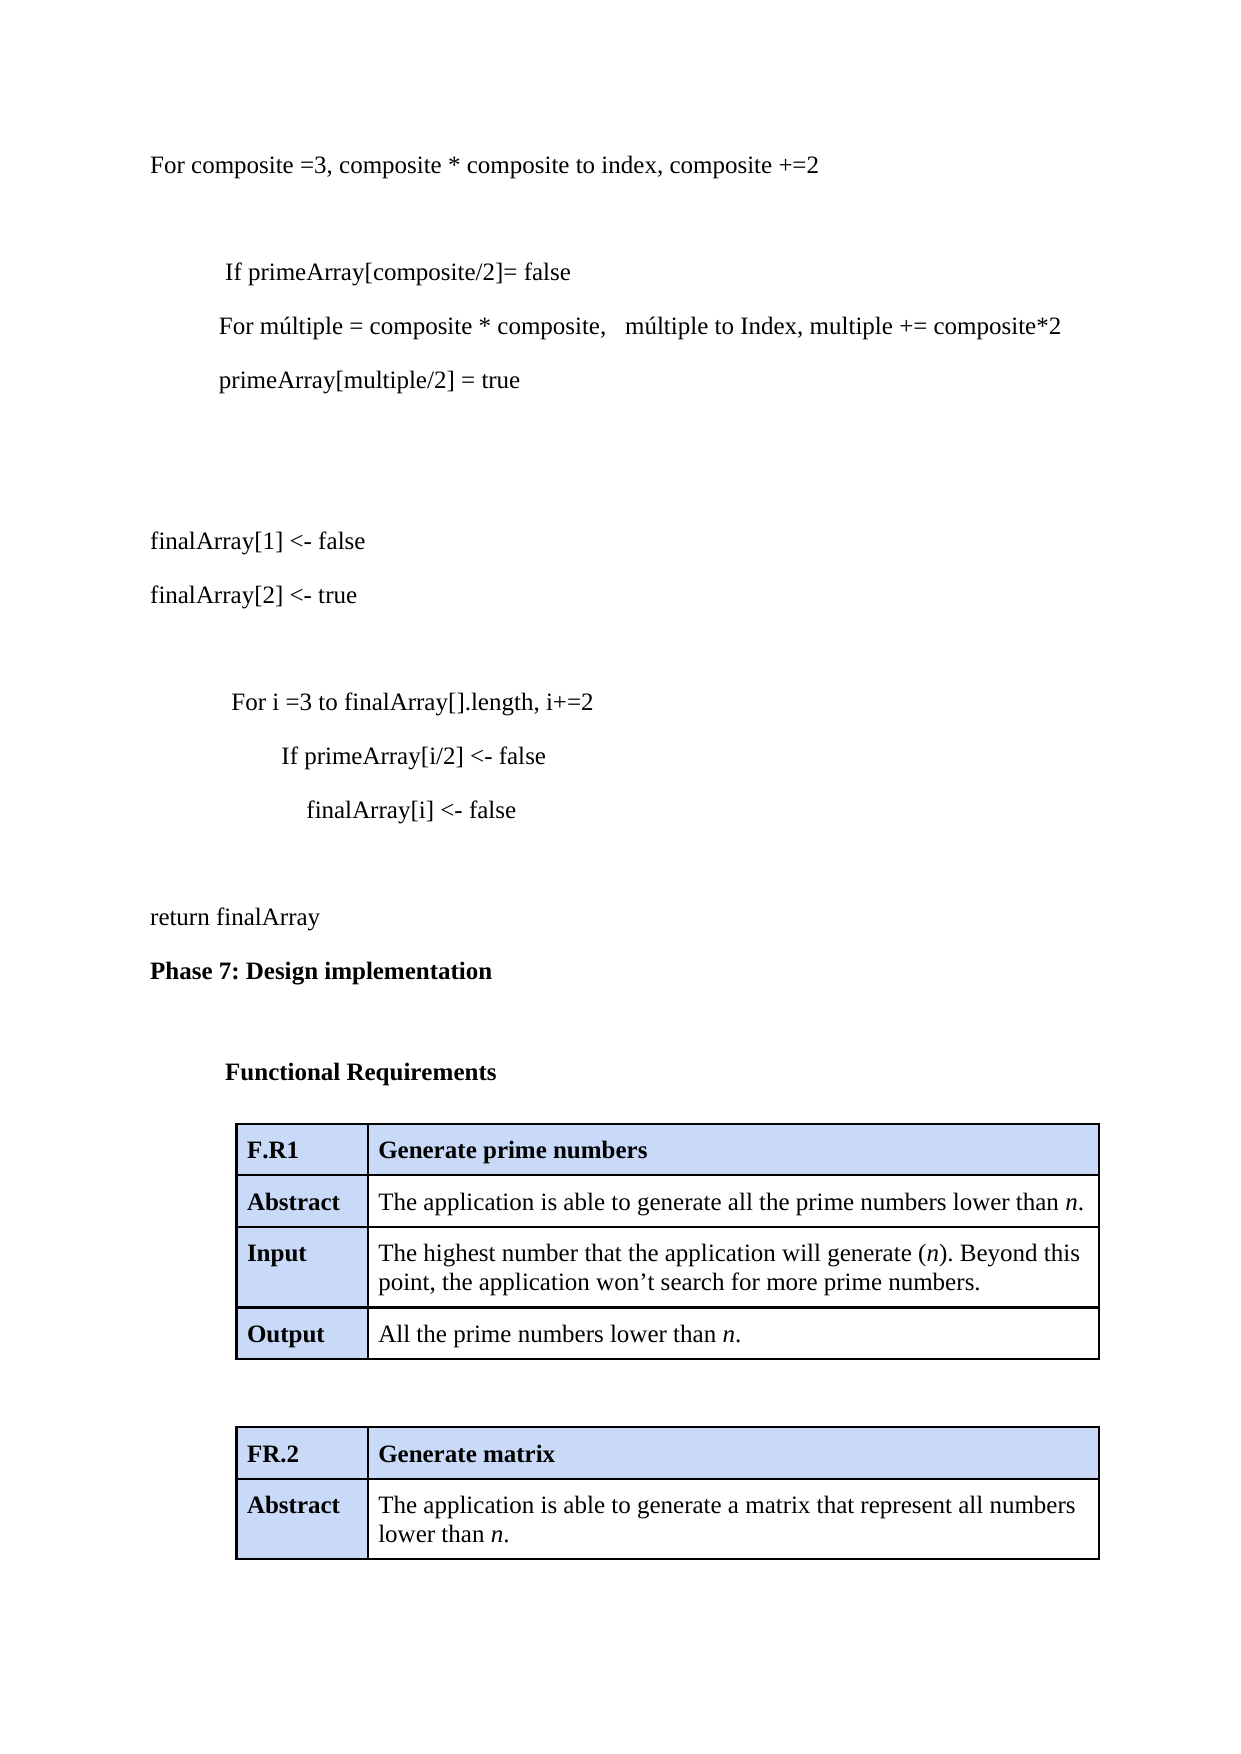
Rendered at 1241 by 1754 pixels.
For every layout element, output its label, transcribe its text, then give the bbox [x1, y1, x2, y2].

text For múltiple = composite * composite, múltiple to Index, multiple += composite*2 [150, 311, 1090, 340]
text finalArray[i] <- false [150, 795, 1090, 824]
text For i =3 to finalArray[].length, i+=2 [150, 687, 1090, 716]
table_cell Output [238, 1309, 367, 1358]
table_cell The highest number that the application will generate (n). Beyond this point, the application won’t search for more prime numbers. [369, 1228, 1098, 1306]
table_cell Abstract [238, 1176, 367, 1226]
table_cell Input [238, 1228, 367, 1306]
table_cell Abstract [238, 1480, 367, 1558]
table_header F.R1 [238, 1125, 367, 1174]
text If primeArray[composite/2]= false [150, 257, 1090, 286]
text primeArray[multiple/2] = true [150, 365, 1090, 394]
text For composite =3, composite * composite to index, composite +=2 [150, 150, 1090, 179]
table_cell The application is able to generate all the prime numbers lower than n. [369, 1176, 1098, 1226]
text finalArray[2] <- true [150, 580, 1090, 609]
table_header Generate prime numbers [369, 1125, 1098, 1174]
text finalArray[1] <- false [150, 526, 1090, 555]
table_header Generate matrix [369, 1428, 1098, 1478]
text Functional Requirements [225, 1057, 1090, 1085]
text If primeArray[i/2] <- false [150, 741, 1090, 770]
table_cell The application is able to generate a matrix that represent all numbers lower than n. [369, 1480, 1098, 1558]
text Phase 7: Design implementation [150, 956, 1090, 985]
text return finalArray [150, 902, 1090, 931]
table_header FR.2 [238, 1428, 367, 1478]
table_cell All the prime numbers lower than n. [369, 1309, 1098, 1358]
